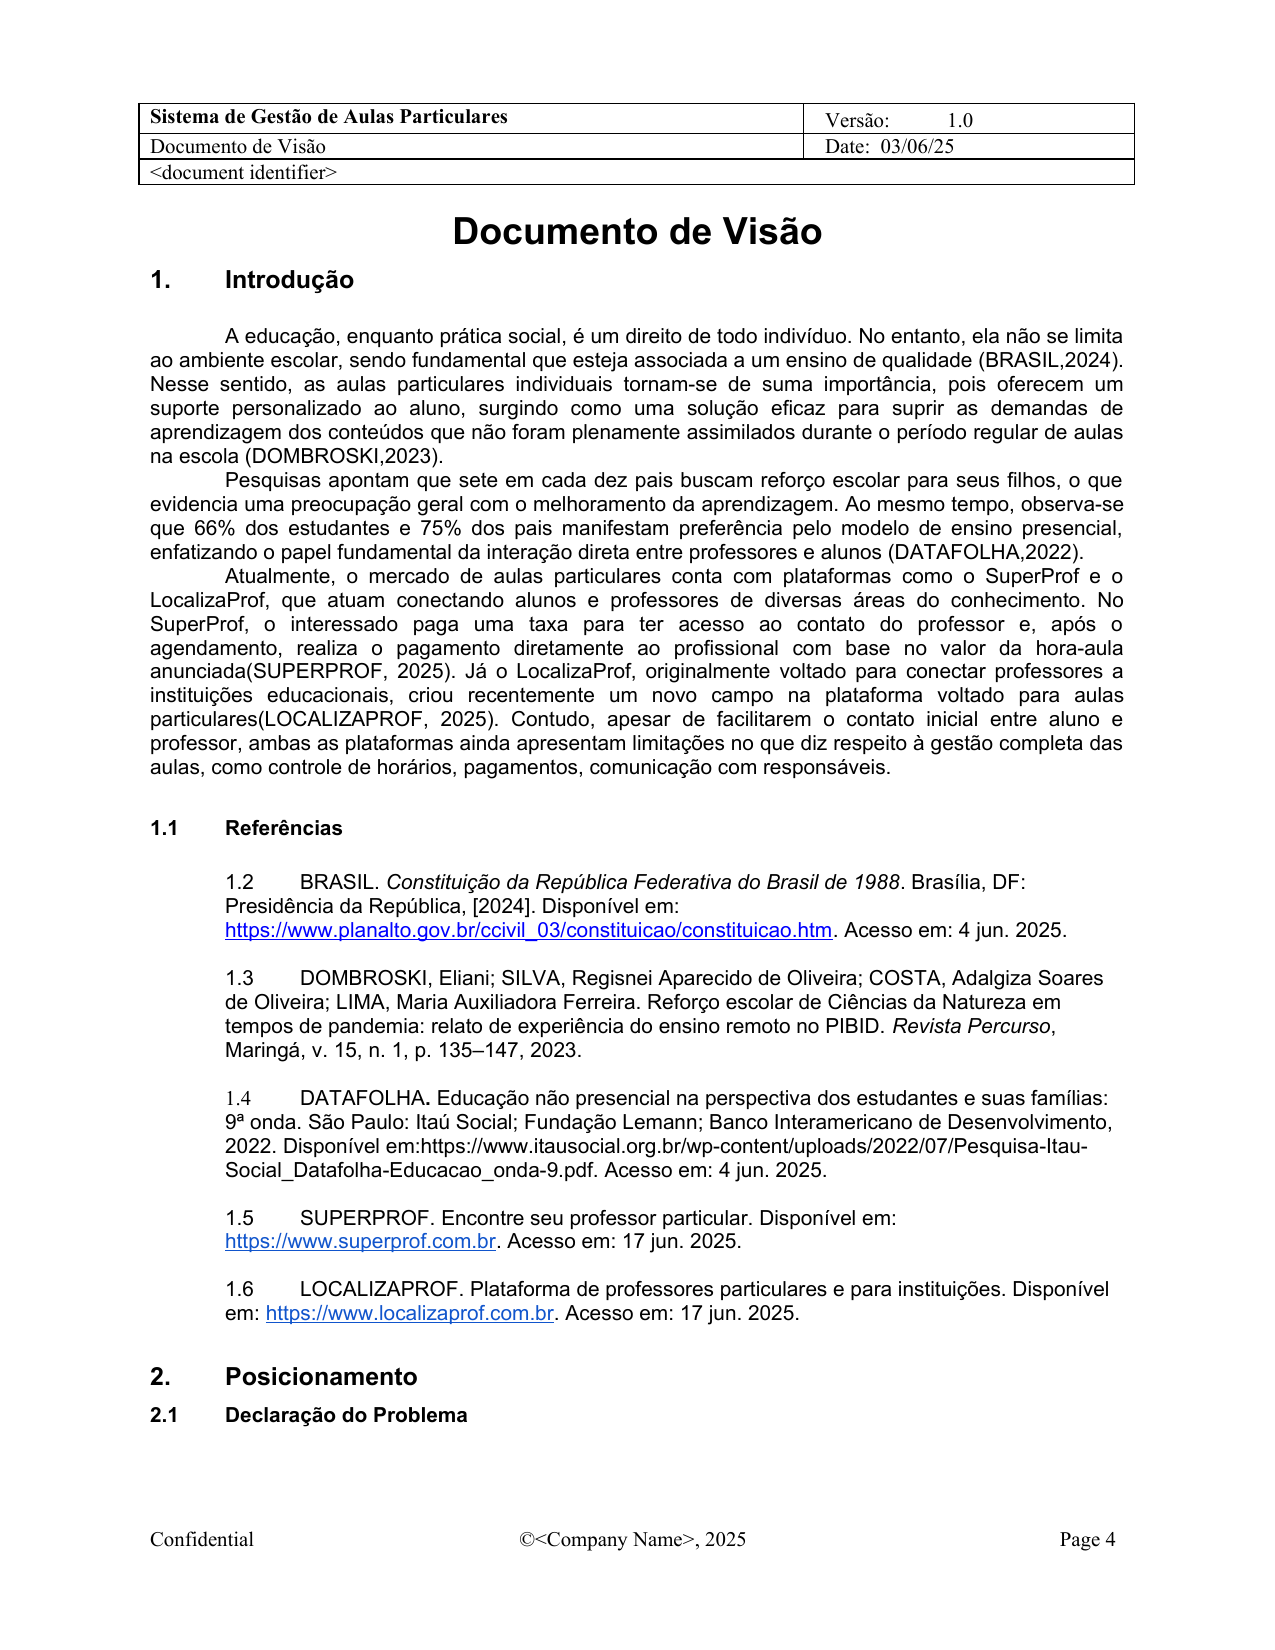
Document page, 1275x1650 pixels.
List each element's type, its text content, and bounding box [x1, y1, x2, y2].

subtitle Introdução [150, 265, 1125, 294]
subtitle Declaração do Problema [150, 1403, 1125, 1427]
text Atualmente, o mercado de aulas particulares conta com plataformas como o SuperProf e o LocalizaProf, que atuam conectando alunos e professores de diversas áreas do conhecimento. No SuperProf, o interessado paga uma taxa para ter acesso ao contato do professor e, após o agendamento, realiza o pagamento diretamente ao profissional com base no valor da hora-aula anunciada(SUPERPROF, 2025). Já o LocalizaProf, originalmente voltado para conectar professores a instituições educacionais, criou recentemente um novo campo na plataforma voltado para aulas particulares(LOCALIZAPROF, 2025). Contudo, apesar de facilitarem o contato inicial entre aluno e professor, ambas as plataformas ainda apresentam limitações no que diz respeito à gestão completa das aulas, como controle de horários, pagamentos, comunicação com responsáveis. [150, 563, 1125, 779]
text Pesquisas apontam que sete em cada dez pais buscam reforço escolar para seus filhos, o que evidencia uma preocupação geral com o melhoramento da aprendizagem. Ao mesmo tempo, observa-se que 66% dos estudantes e 75% dos pais manifestam preferência pelo modelo de ensino presencial, enfatizando o papel fundamental da interação direta entre professores e alunos (DATAFOLHA,2022). [150, 468, 1125, 563]
list DATAFOLHA. Educação não presencial na perspectiva dos estudantes e suas famílias: 9ª onda. São Paulo: Itaú Social; Fundação Lemann; Banco Interamericano de Desenvolvimento, 2022. Disponível em:https://www.itausocial.org.br/wp-content/uploads/2022/07/Pesquisa-Itau-Social_Datafolha-Educacao_onda-9.pdf. Acesso em: 4 jun. 2025. [225, 1085, 1125, 1181]
list DOMBROSKI, Eliani; SILVA, Regisnei Aparecido de Oliveira; COSTA, Adalgiza Soares de Oliveira; LIMA, Maria Auxiliadora Ferreira. Reforço escolar de Ciências da Natureza em tempos de pandemia: relato de experiência do ensino remoto no PIBID. Revista Percurso, Maringá, v. 15, n. 1, p. 135–147, 2023. [225, 966, 1125, 1061]
subtitle Referências [150, 816, 1125, 839]
text A educação, enquanto prática social, é um direito de todo indivíduo. No entanto, ela não se limita ao ambiente escolar, sendo fundamental que esteja associada a um ensino de qualidade (BRASIL,2024). Nesse sentido, as aulas particulares individuais tornam-se de suma importância, pois oferecem um suporte personalizado ao aluno, surgindo como uma solução eficaz para suprir as demandas de aprendizagem dos conteúdos que não foram plenamente assimilados durante o período regular de aulas na escola (DOMBROSKI,2023). [150, 324, 1125, 468]
list LOCALIZAPROF. Plataforma de professores particulares e para instituições. Disponível em: https://www.localizaprof.com.br. Acesso em: 17 jun. 2025. [225, 1277, 1125, 1325]
list BRASIL. Constituição da República Federativa do Brasil de 1988. Brasília, DF: Presidência da República, [2024]. Disponível em: https://www.planalto.gov.br/ccivil_03/constituicao/constituicao.htm. Acesso em: 4 jun. 2025. [225, 870, 1125, 942]
title Documento de Visão [150, 209, 1125, 252]
subtitle Posicionamento [150, 1362, 1125, 1390]
list SUPERPROF. Encontre seu professor particular. Disponível em: https://www.superprof.com.br. Acesso em: 17 jun. 2025. [225, 1205, 1125, 1253]
